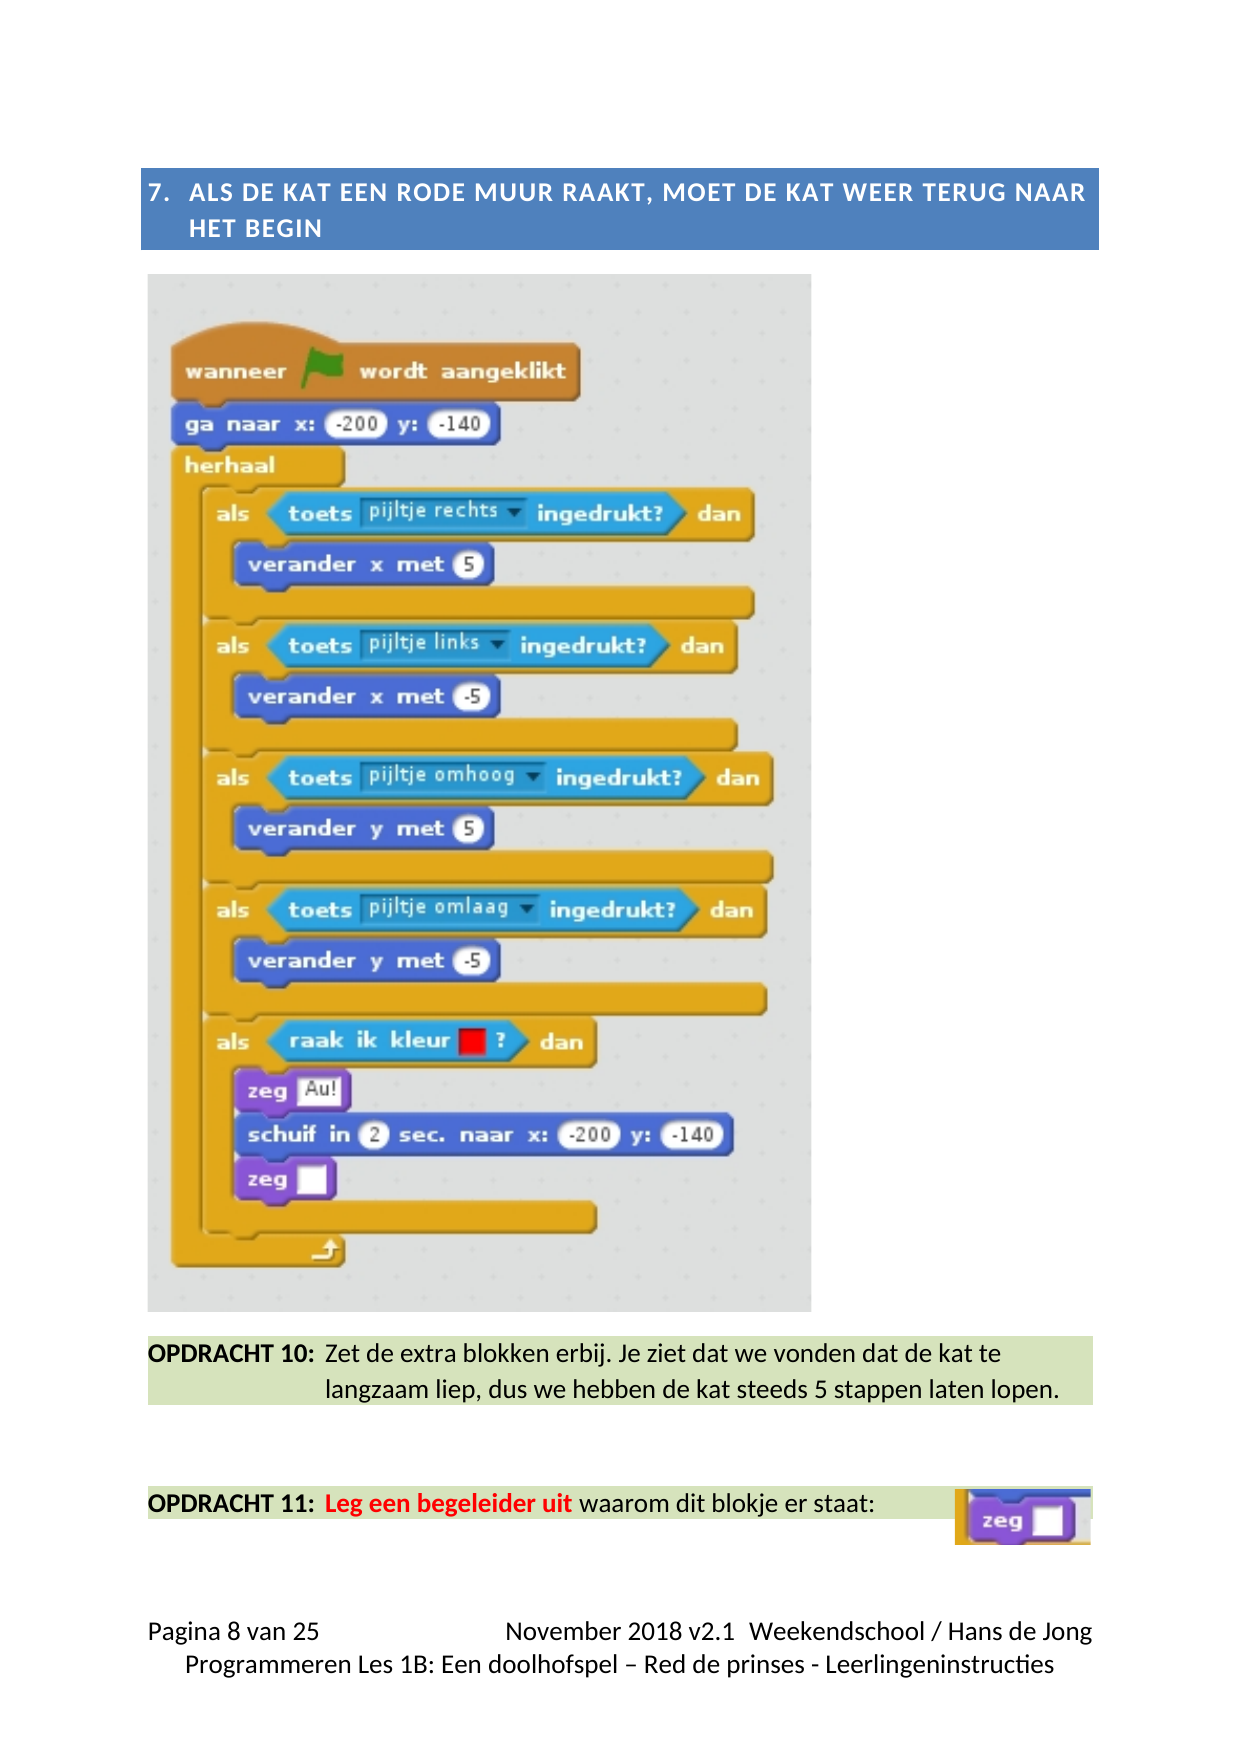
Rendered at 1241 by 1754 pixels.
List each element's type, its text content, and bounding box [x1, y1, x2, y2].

text Leg een begeleider uit waarom dit blokje er staat: [148, 1486, 1093, 1519]
picture [954, 1489, 1091, 1545]
text Zet de extra blokken erbij. Je ziet dat we vonden dat de kat te langzaam liep, dus we hebben de kat steeds 5 stappen laten lopen. [148, 1336, 1093, 1405]
subtitle Als de kat een rode muur raakt, moet de kat weer terug naar het begin [148, 175, 1093, 244]
picture [147, 274, 812, 1312]
